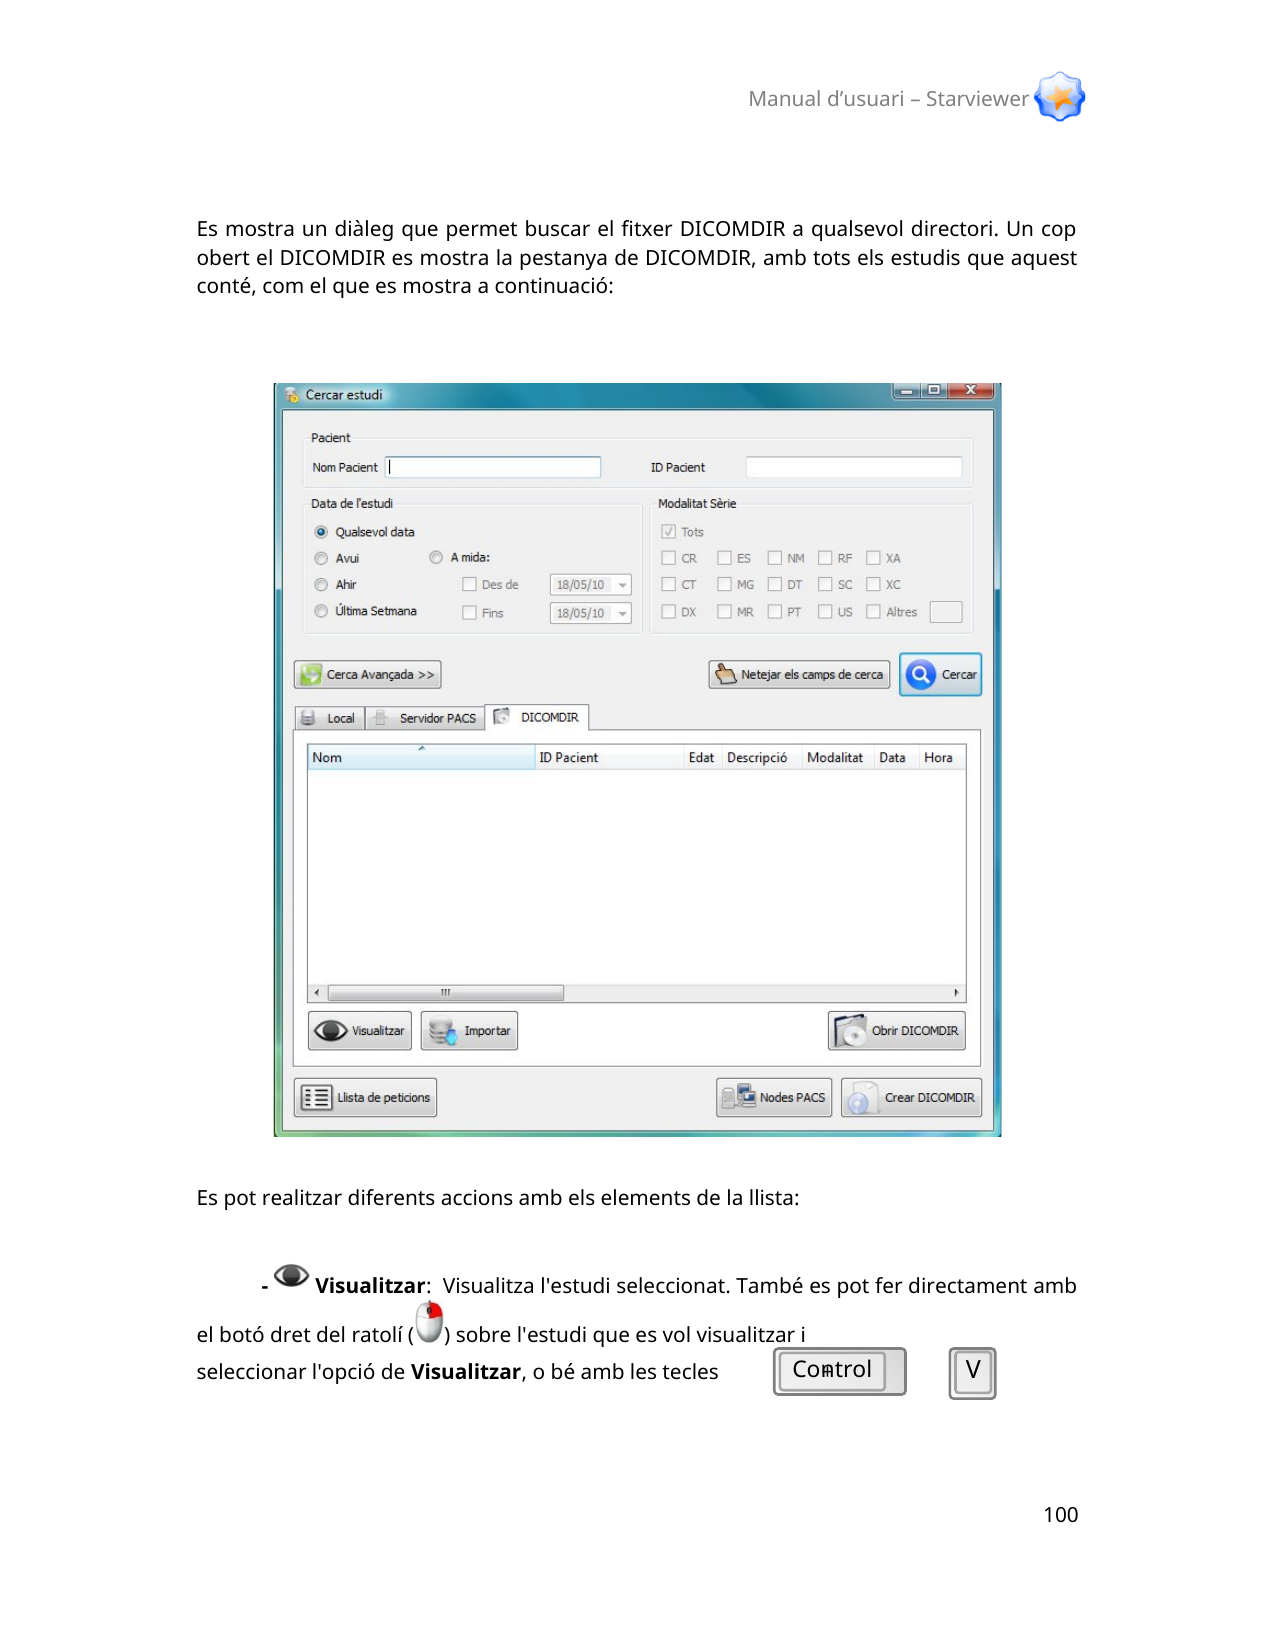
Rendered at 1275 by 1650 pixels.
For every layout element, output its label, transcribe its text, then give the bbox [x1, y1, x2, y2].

picture [414, 1300, 444, 1343]
picture [273, 383, 1002, 1137]
picture [1033, 71, 1086, 122]
text Es pot realitzar diferents accions amb els elements de la llista: [196, 1183, 1078, 1212]
text - Visualitzar: Visualitza l'estudi seleccionat. També es pot fer directament amb el botó dret del ratolí () sobre l'estudi que es vol visualitzar i [196, 1258, 1078, 1348]
text seleccionar l'opció de Visualitzar, o bé amb les tecles + [196, 1357, 1078, 1386]
text Es mostra un diàleg que permet buscar el fitxer DICOMDIR a qualsevol directori. Un cop obert el DICOMDIR es mostra la pestanya de DICOMDIR, amb tots els estudis que aquest conté, com el que es mostra a continuació: [196, 214, 1078, 300]
picture [273, 1257, 310, 1294]
